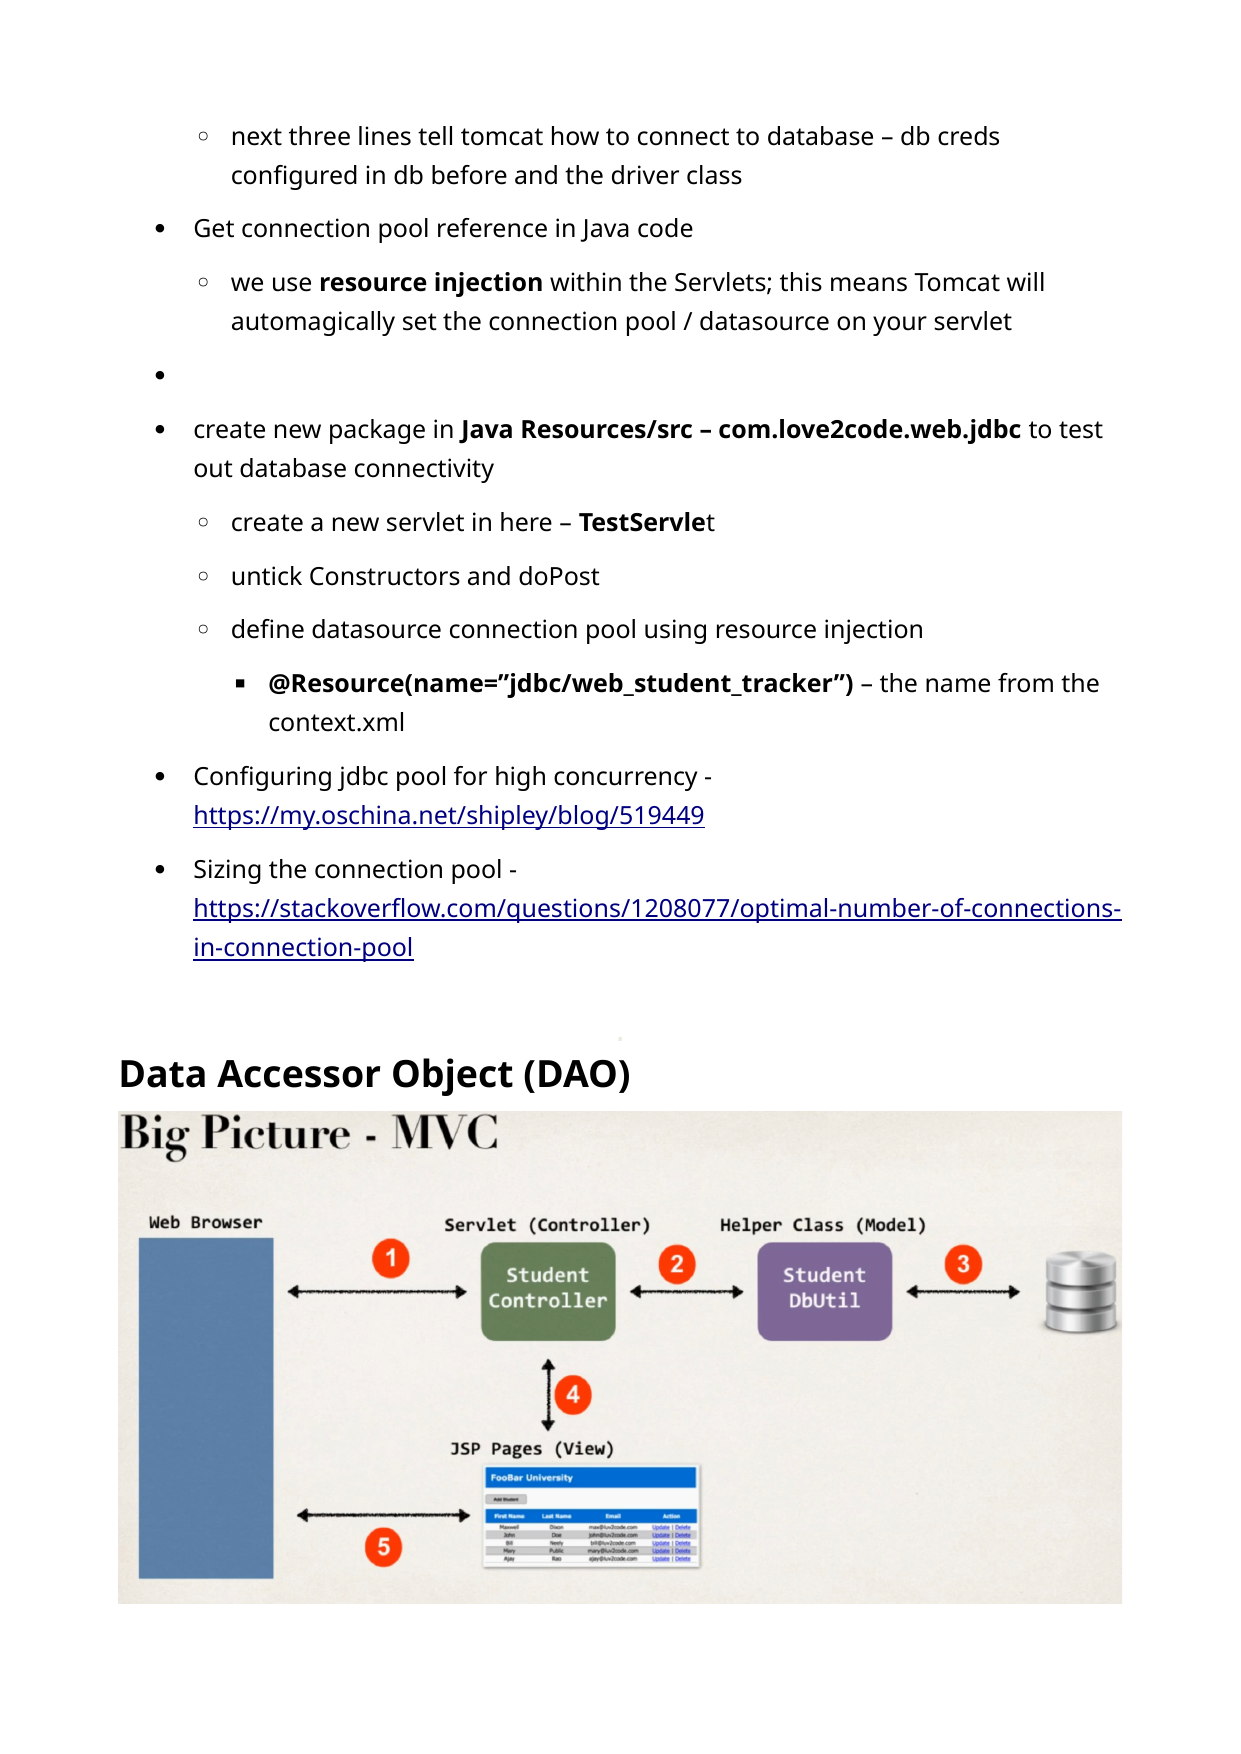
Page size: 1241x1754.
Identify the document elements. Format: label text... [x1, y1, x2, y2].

list untick Constructors and doPost [193, 558, 1122, 592]
picture [118, 1111, 1123, 1604]
list Sizing the connection pool - https://stackoverflow.com/questions/1208077/optimal-number-of-connections-in-connection-pool [156, 851, 1122, 964]
list create a new servlet in here – TestServlet [193, 504, 1122, 538]
list define datasource connection pool using resource injection [193, 612, 1122, 646]
list Configuring jdbc pool for high concurrency - https://my.oschina.net/shipley/blog/519449 [156, 758, 1122, 832]
subtitle Data Accessor Object (DAO) [118, 1048, 1122, 1099]
list @Resource(name=”jdbc/web_student_tracker”) – the name from the context.xml [231, 666, 1122, 739]
list we use resource injection within the Servlets; this means Tomcat will automagically set the connection pool / datasource on your servlet [193, 265, 1122, 338]
list create new package in Java Resources/src – com.love2code.web.jdbc to test out database connectivity [156, 411, 1122, 485]
list Get connection pool reference in Java code [156, 211, 1122, 245]
list next three lines tell tomcat how to connect to database – db creds configured in db before and the driver class [193, 118, 1122, 191]
